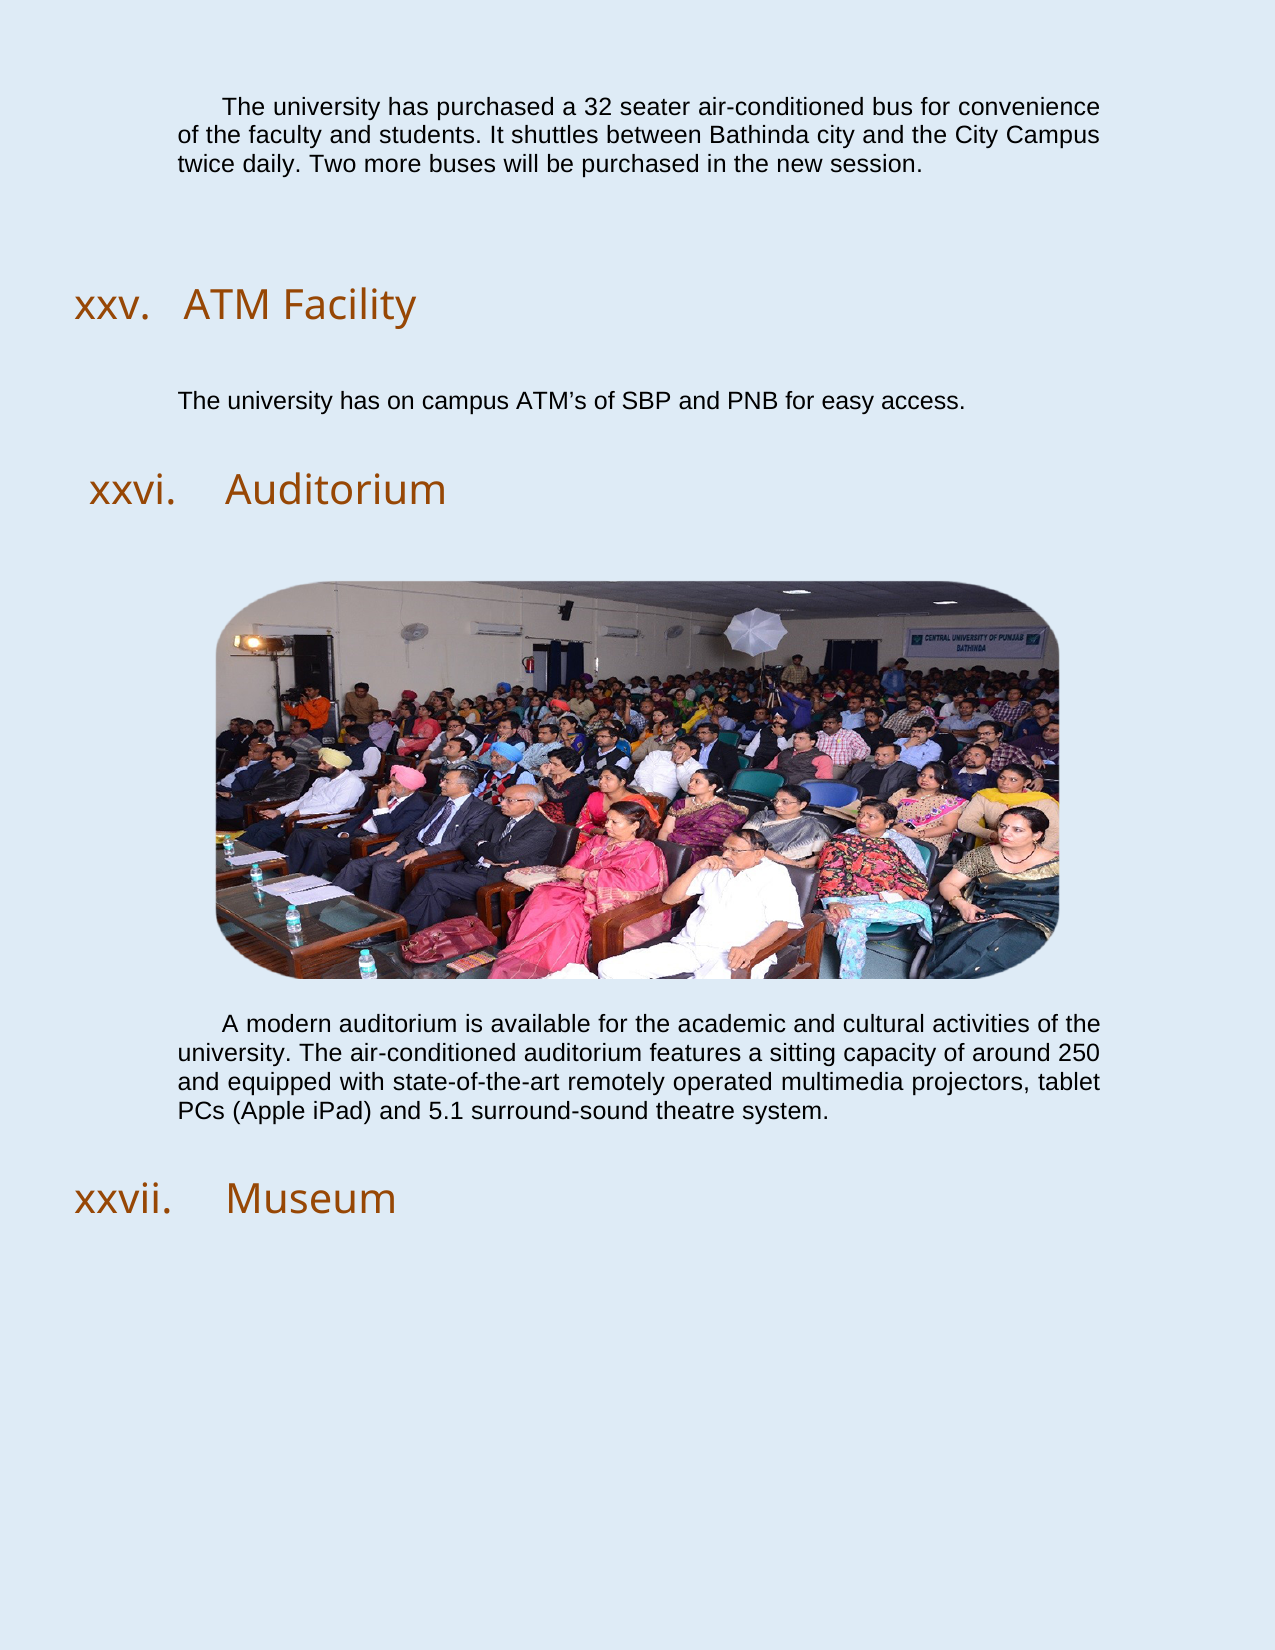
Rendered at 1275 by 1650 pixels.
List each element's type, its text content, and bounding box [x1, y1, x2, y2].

text The university has purchased a 32 seater air-conditioned bus for convenience of the faculty and students. It shuttles between Bathinda city and the City Campus twice daily. Two more buses will be purchased in the new session. [177, 92, 1103, 178]
text xxv. ATM Facility [74, 282, 1275, 334]
text xxvii. Museum [74, 1176, 1275, 1228]
picture [207, 571, 1068, 986]
text The university has on campus ATM’s of SBP and PNB for easy access. [177, 386, 1103, 415]
text A modern auditorium is available for the academic and cultural activities of the university. The air-conditioned auditorium features a sitting capacity of around 250 and equipped with state-of-the-art remotely operated multimedia projectors, tablet PCs (Apple iPad) and 5.1 surround-sound theatre system. [177, 1009, 1103, 1124]
text xxvi. Auditorium [89, 467, 1275, 519]
